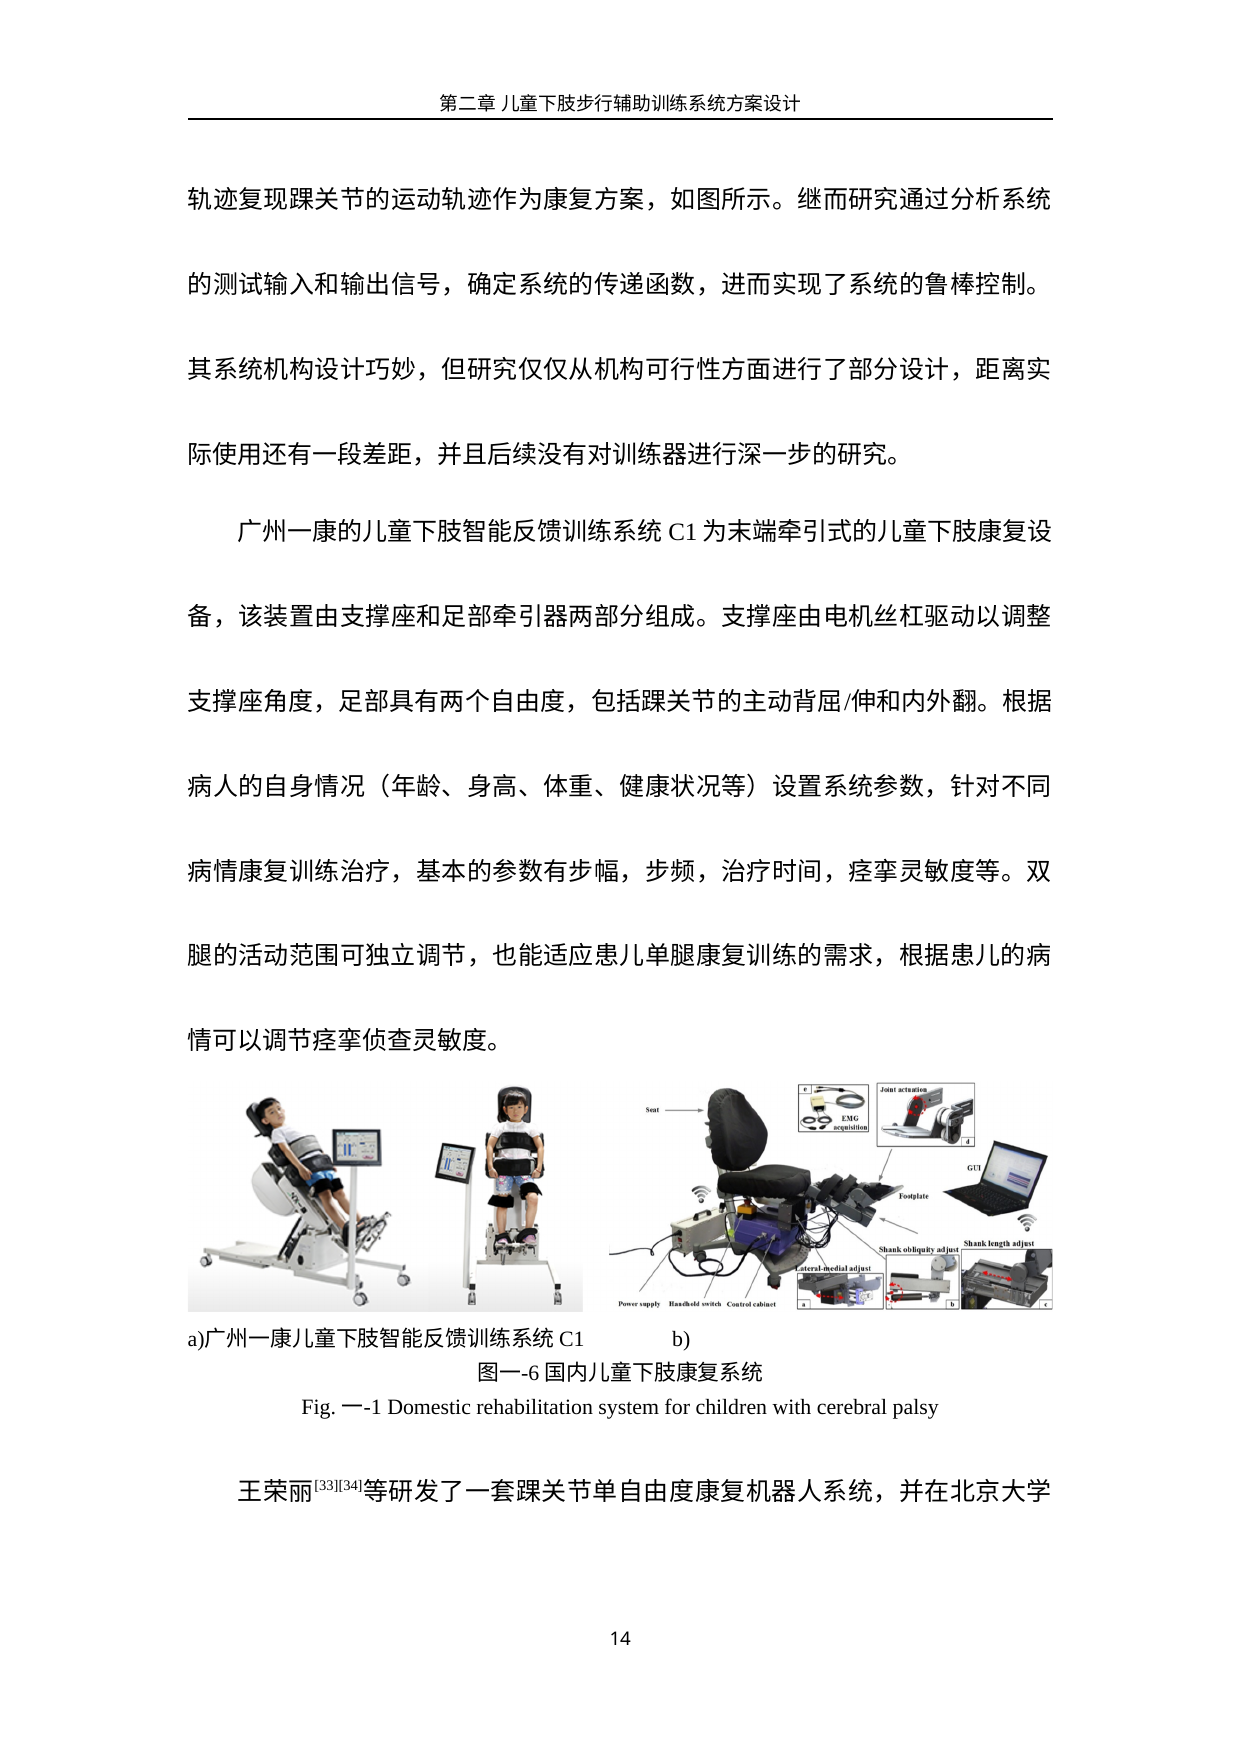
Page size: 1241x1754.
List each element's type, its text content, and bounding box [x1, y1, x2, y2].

text Domestic rehabilitation system for children with cerebral palsy [187, 1387, 1053, 1421]
picture [187, 1081, 1053, 1312]
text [187, 164, 1053, 486]
list a)广州一康儿童下肢智能反馈训练系统C1 b) [187, 1319, 1053, 1353]
text 广州一康的儿童下肢智能反馈训练系统C1为末端牵引式的儿童下肢康复设备，该装置由支撑座和足部牵引器两部分组成。支撑座由电机丝杠驱动以调整支撑座角度，足部具有两个自由度，包括踝关节的主动背屈/伸和内外翻。根据病人的自身情况（年龄、身高、体重、健康状况等）设置系统参数，针对不同病情康复训练治疗，基本的参数有步幅，步频，治疗时间，痉挛灵敏度等。双腿的活动范围可独立调节，也能适应患儿单腿康复训练的需求，根据患儿的病情可以调节痉挛侦查灵敏度。 [187, 496, 1053, 1073]
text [187, 1455, 1053, 1523]
text 国内儿童下肢康复系统 [187, 1353, 1053, 1387]
